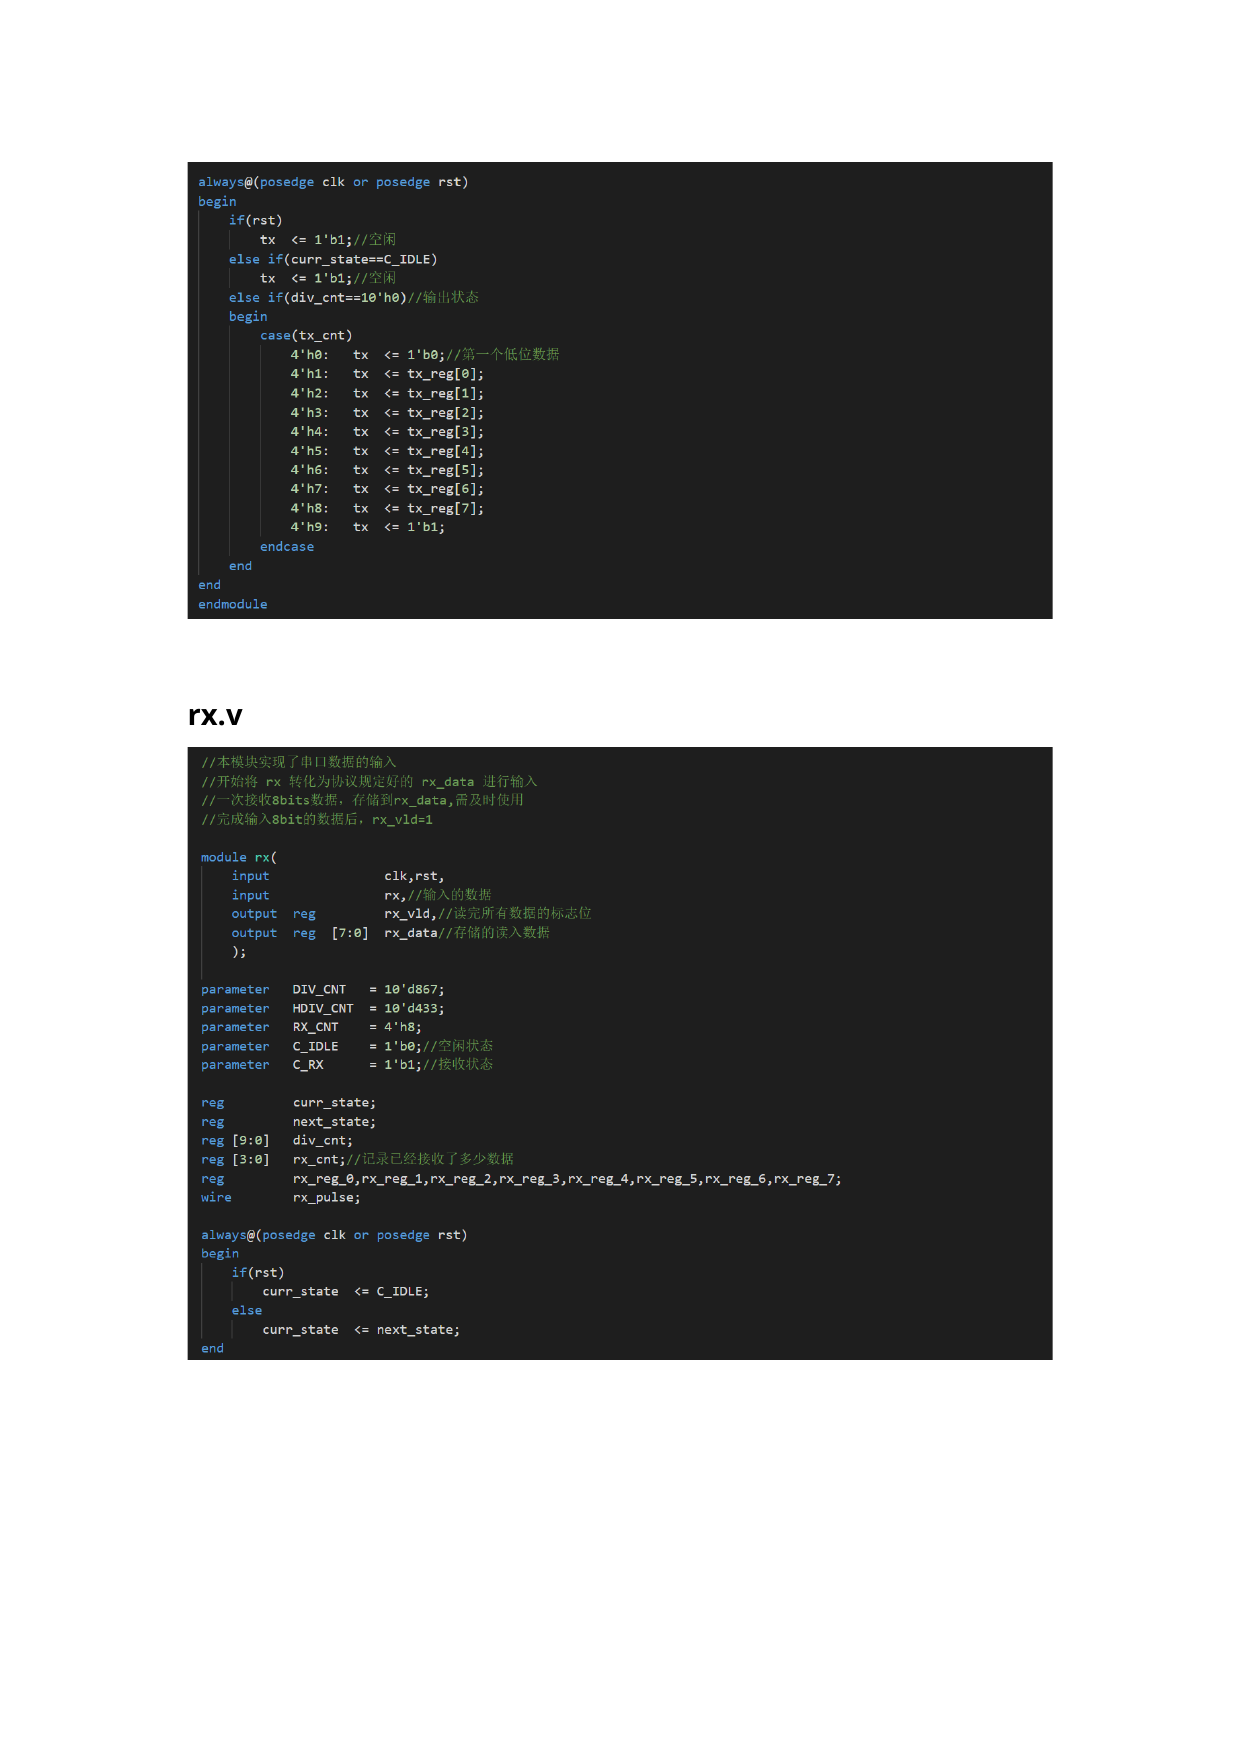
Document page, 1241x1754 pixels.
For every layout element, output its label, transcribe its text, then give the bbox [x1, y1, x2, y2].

picture [187, 162, 1053, 619]
text rx.v [187, 682, 1053, 747]
picture [187, 747, 1053, 1360]
